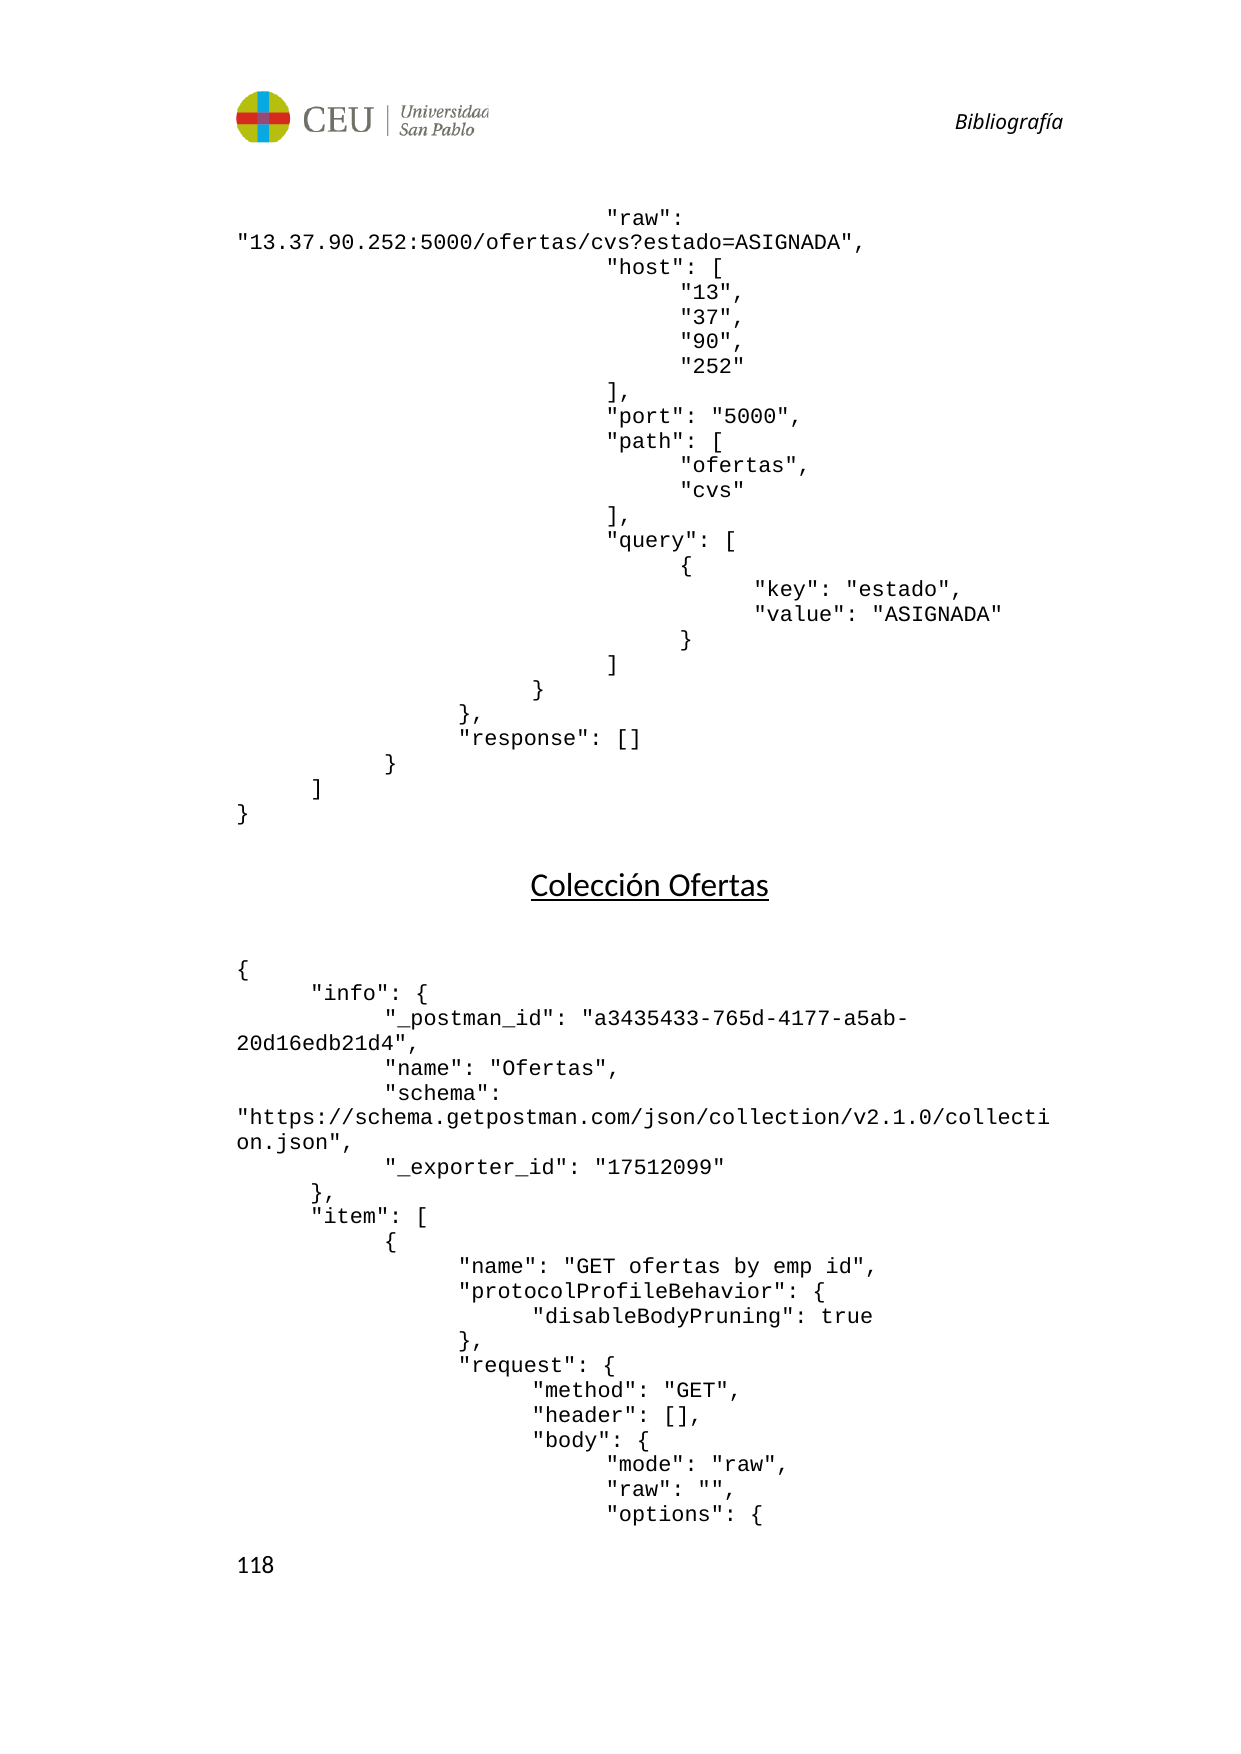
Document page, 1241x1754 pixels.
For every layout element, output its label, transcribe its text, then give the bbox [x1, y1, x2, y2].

text "options": { [236, 1503, 1063, 1528]
text "path": [ [236, 430, 1063, 455]
text { [236, 1231, 1063, 1255]
text Colección Ofertas [236, 864, 1063, 904]
text ] [236, 653, 1063, 678]
text ], [236, 504, 1063, 529]
text "header": [], [236, 1404, 1063, 1429]
text }, [236, 1181, 1063, 1206]
text "protocolProfileBehavior": { [236, 1280, 1063, 1305]
text "37", [236, 306, 1063, 331]
text } [236, 678, 1063, 703]
text ], [236, 380, 1063, 405]
text "name": "GET ofertas by emp id", [236, 1255, 1063, 1280]
text "90", [236, 331, 1063, 356]
text }, [236, 1330, 1063, 1354]
text ] [236, 777, 1063, 802]
text "name": "Ofertas", [236, 1057, 1063, 1082]
text "response": [] [236, 727, 1063, 752]
text "disableBodyPruning": true [236, 1305, 1063, 1330]
text "mode": "raw", [236, 1454, 1063, 1478]
text "ofertas", [236, 455, 1063, 479]
text { [236, 554, 1063, 579]
text "request": { [236, 1354, 1063, 1379]
text "body": { [236, 1429, 1063, 1454]
text "raw": "", [236, 1478, 1063, 1503]
text "query": [ [236, 529, 1063, 554]
text "value": "ASIGNADA" [236, 603, 1063, 628]
text } [236, 752, 1063, 777]
text "raw": "13.37.90.252:5000/ofertas/cvs?estado=ASIGNADA", [236, 207, 1063, 256]
text "schema": "https://schema.getpostman.com/json/collection/v2.1.0/collection.json", [236, 1082, 1063, 1156]
text "13", [236, 281, 1063, 306]
text "_exporter_id": "17512099" [236, 1156, 1063, 1181]
text "key": "estado", [236, 579, 1063, 603]
text "method": "GET", [236, 1379, 1063, 1404]
text { [236, 958, 1063, 983]
text "host": [ [236, 256, 1063, 281]
text "252" [236, 356, 1063, 380]
text }, [236, 703, 1063, 727]
text "_postman_id": "a3435433-765d-4177-a5ab-20d16edb21d4", [236, 1007, 1063, 1057]
text "info": { [236, 983, 1063, 1007]
text } [236, 628, 1063, 653]
text "port": "5000", [236, 405, 1063, 430]
text "cvs" [236, 479, 1063, 504]
text "item": [ [236, 1206, 1063, 1231]
text } [236, 802, 1063, 827]
picture [235, 89, 489, 143]
